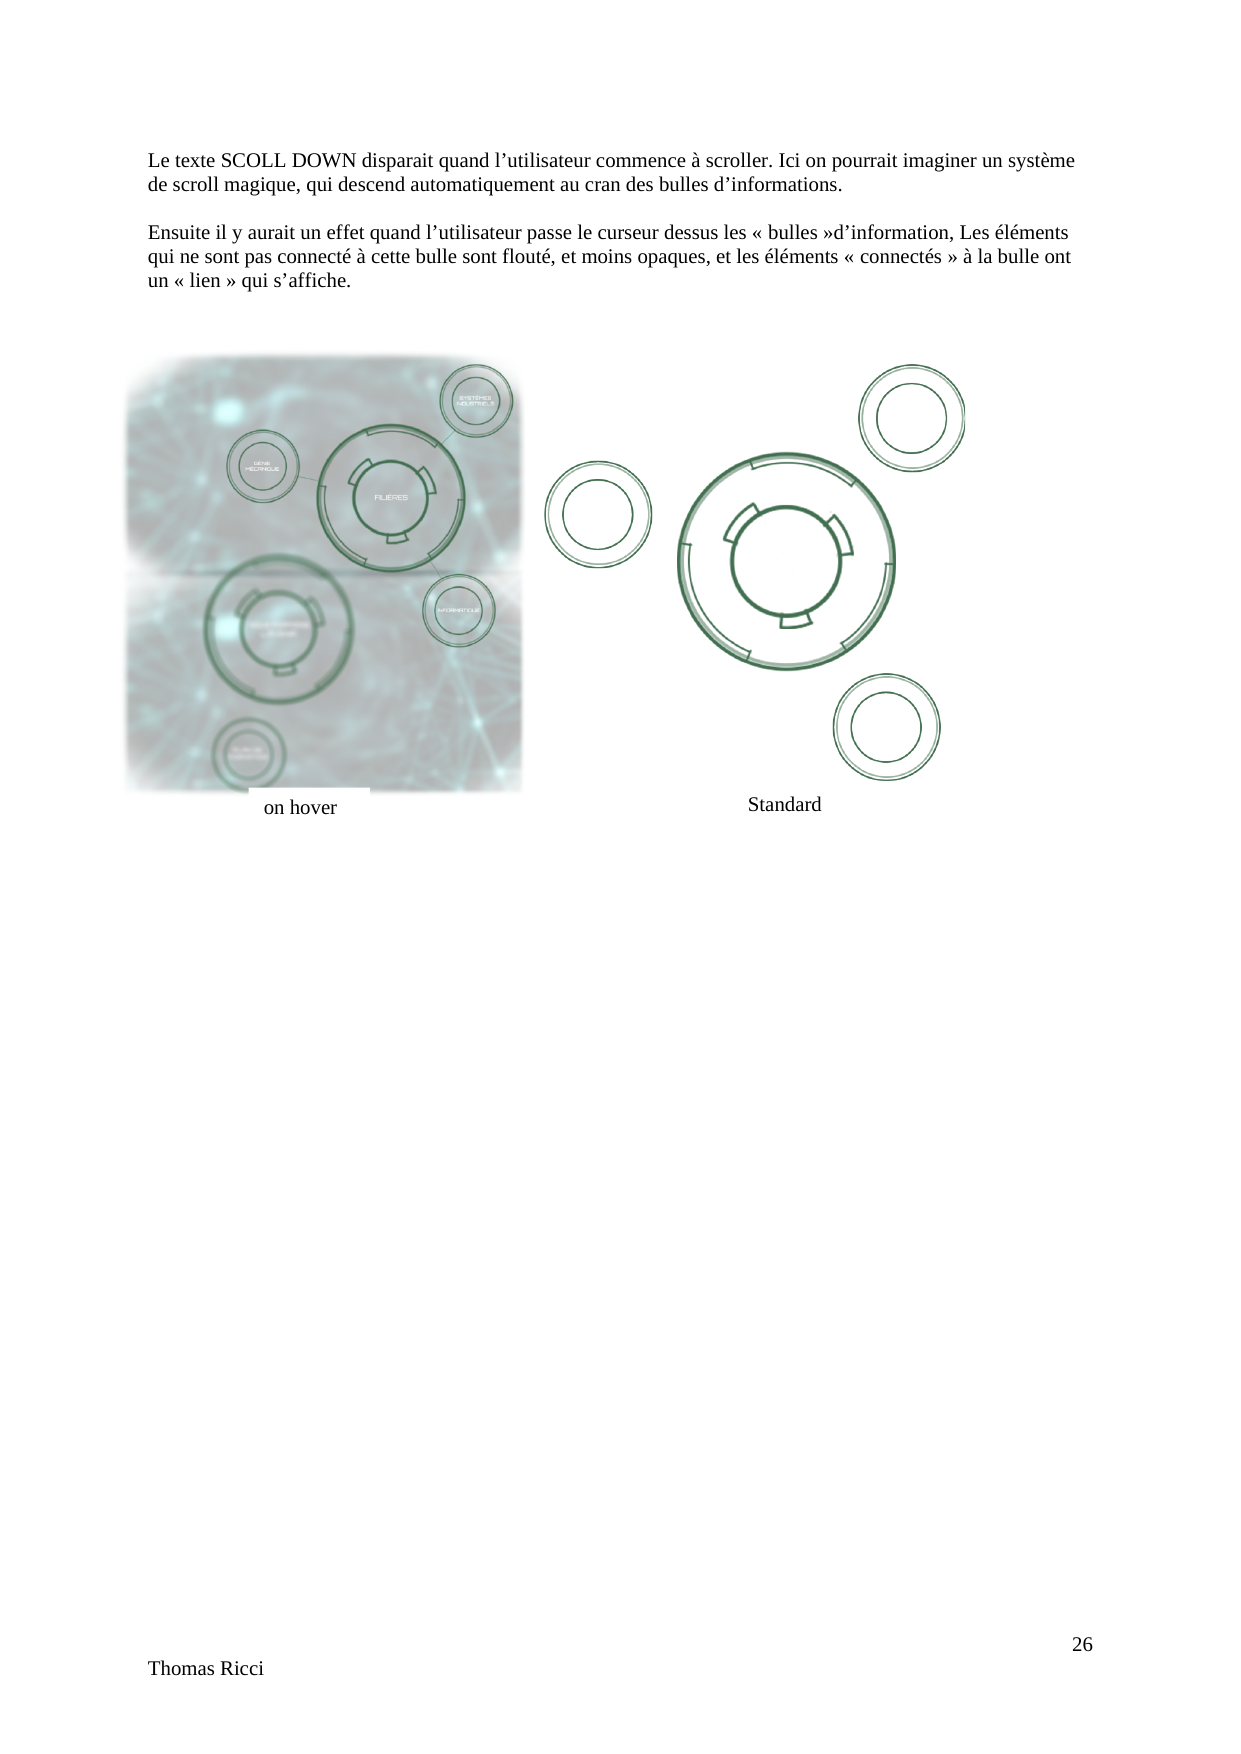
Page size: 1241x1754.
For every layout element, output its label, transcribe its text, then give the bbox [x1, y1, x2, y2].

text Le texte SCOLL DOWN disparait quand l’utilisateur commence à scroller. Ici on pourrait imaginer un système de scroll magique, qui descend automatiquement au cran des bulles d’informations. [148, 148, 1093, 196]
text Ensuite il y aurait un effet quand l’utilisateur passe le curseur dessus les « bulles »d’information, Les éléments qui ne sont pas connecté à cette bulle sont flouté, et moins opaques, et les éléments « connectés » à la bulle ont un « lien » qui s’affiche. [148, 220, 1093, 292]
picture [117, 345, 526, 801]
picture [544, 364, 966, 781]
